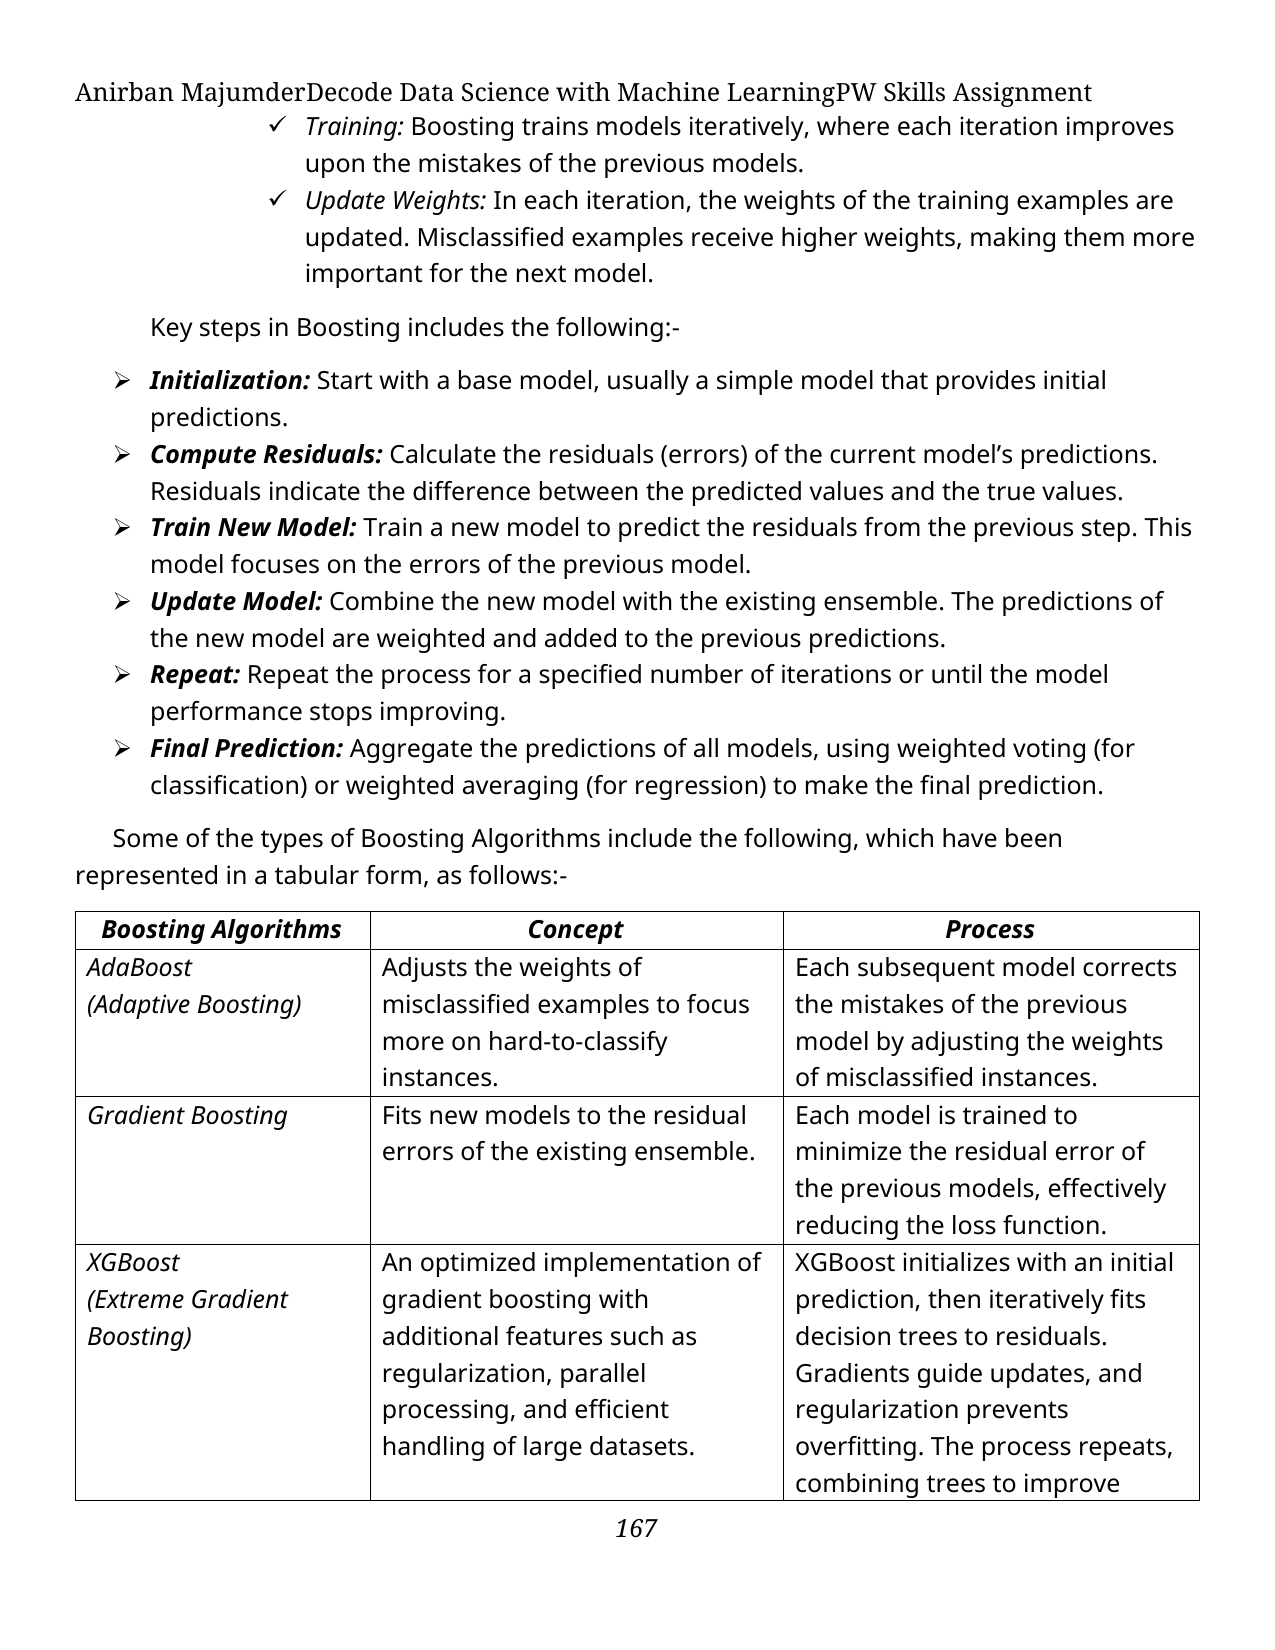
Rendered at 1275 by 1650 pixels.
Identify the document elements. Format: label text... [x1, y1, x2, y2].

table_cell Each subsequent model corrects the mistakes of the previous model by adjusting the weights of misclassified instances. [784, 950, 1199, 1096]
table_header Concept [371, 912, 783, 948]
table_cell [76, 1245, 370, 1500]
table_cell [371, 1245, 783, 1500]
list Repeat: Repeat the process for a specified number of iterations or until the model performance stops improving. [112, 657, 1200, 728]
table_cell AdaBoost (Adaptive Boosting) [76, 950, 370, 1096]
text Some of the types of Boosting Algorithms include the following, which have been represented in a tabular form, as follows:- [75, 821, 1200, 892]
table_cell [784, 1245, 1199, 1500]
list Train New Model: Train a new model to predict the residuals from the previous step. This model focuses on the errors of the previous model. [112, 510, 1200, 581]
table_cell Gradient Boosting [76, 1097, 370, 1244]
list Final Prediction: Aggregate the predictions of all models, using weighted voting (for classification) or weighted averaging (for regression) to make the final prediction. [112, 731, 1200, 802]
list Update Weights: In each iteration, the weights of the training examples are updated. Misclassified examples receive higher weights, making them more important for the next model. [267, 183, 1200, 290]
text Key steps in Boosting includes the following:- [150, 309, 1200, 344]
list Compute Residuals: Calculate the residuals (errors) of the current model’s predictions. Residuals indicate the difference between the predicted values and the true values. [112, 437, 1200, 507]
list Initialization: Start with a base model, usually a simple model that provides initial predictions. [112, 363, 1200, 434]
table_header Boosting Algorithms [76, 912, 370, 948]
table_cell Each model is trained to minimize the residual error of the previous models, effectively reducing the loss function. [784, 1097, 1199, 1244]
list Training: Boosting trains models iteratively, where each iteration improves upon the mistakes of the previous models. [267, 109, 1200, 180]
table_cell Adjusts the weights of misclassified examples to focus more on hard-to-classify instances. [371, 950, 783, 1096]
table_cell Fits new models to the residual errors of the existing ensemble. [371, 1097, 783, 1244]
list Update Model: Combine the new model with the existing ensemble. The predictions of the new model are weighted and added to the previous predictions. [112, 584, 1200, 654]
table_header Process [784, 912, 1199, 948]
